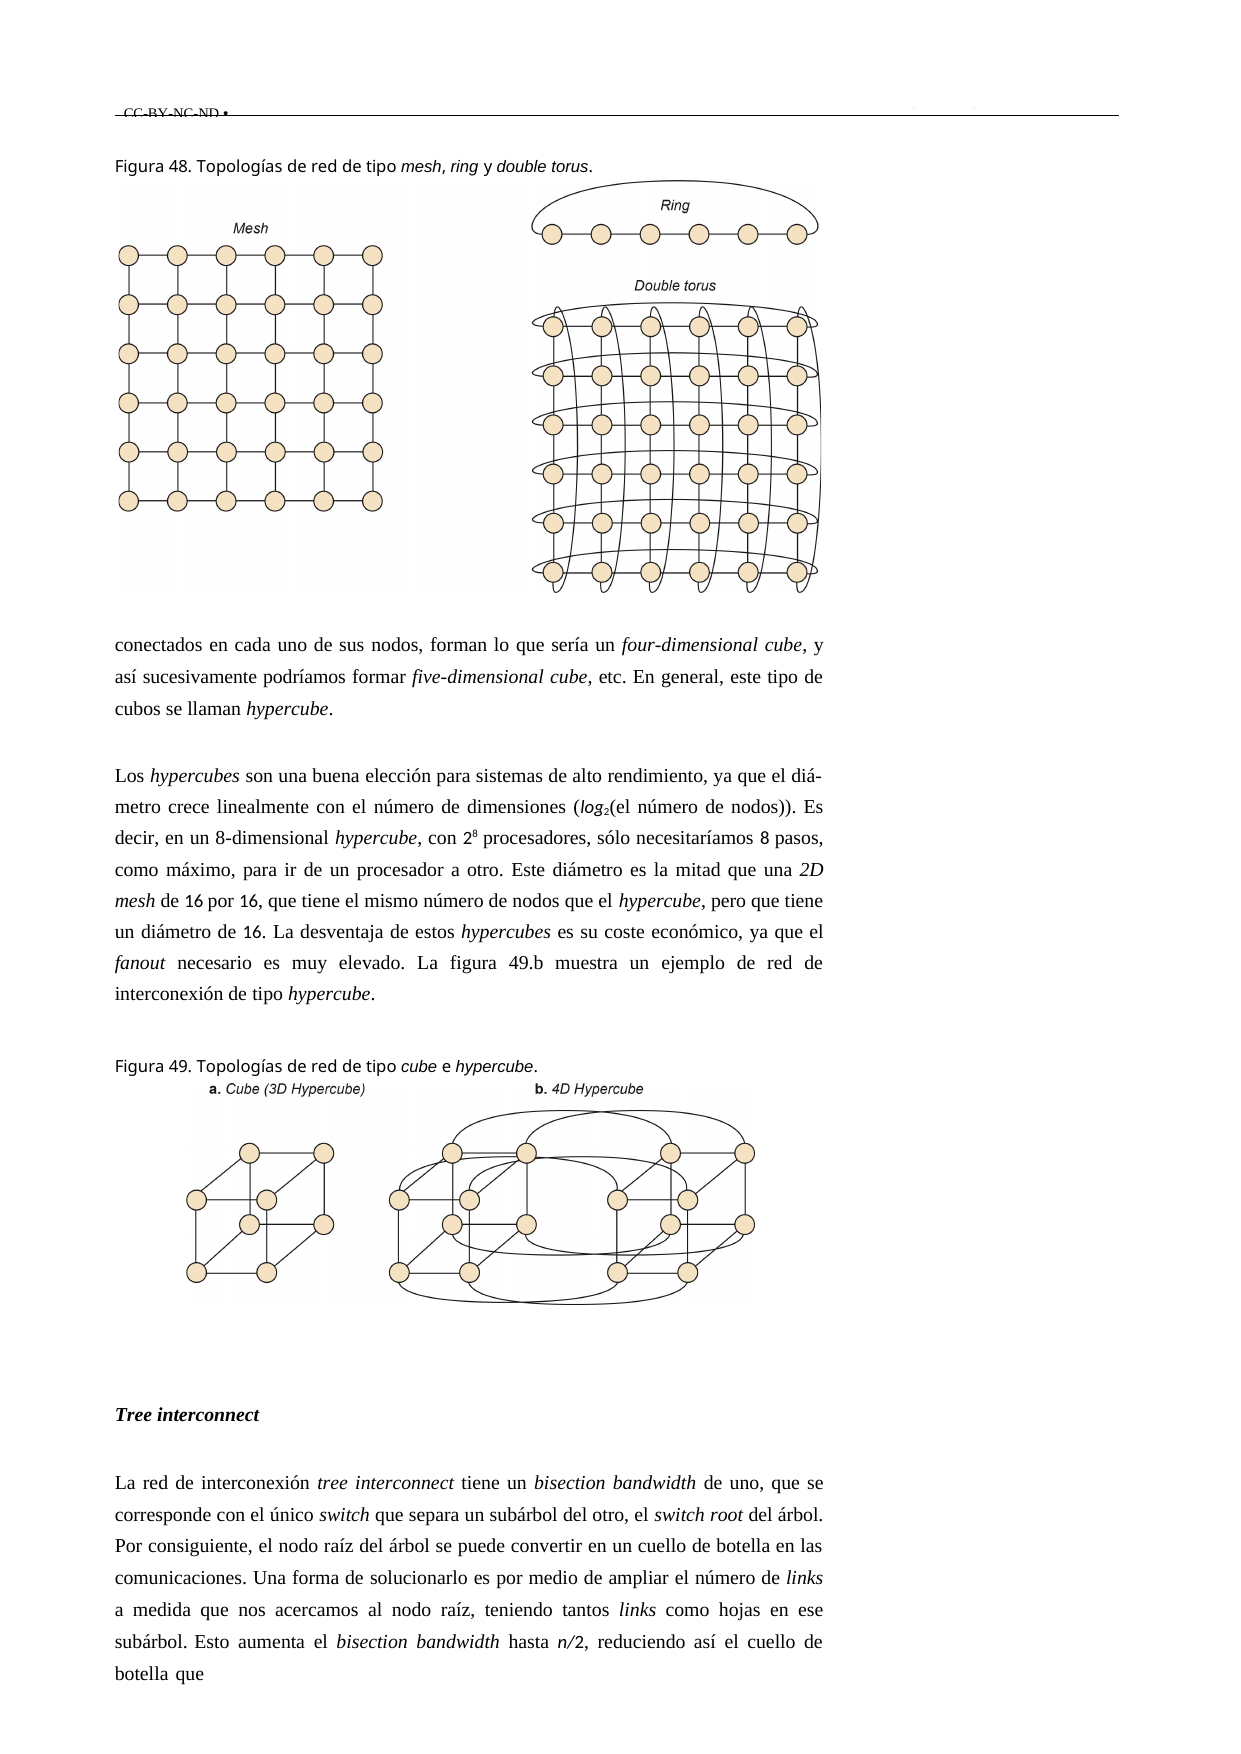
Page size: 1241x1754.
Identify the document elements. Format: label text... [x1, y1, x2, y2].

picture [118, 180, 822, 593]
text Figura 48. Topologías de red de tipo mesh, ring y double torus. [114, 155, 1153, 178]
text La red de interconexión tree interconnect tiene un bisection bandwidth de uno, que se corresponde con el único switch que separa un subárbol del otro, el switch root del árbol. Por consiguiente, el nodo raíz del árbol se puede convertir en un cuello de botella en las comunicaciones. Una forma de solucionarlo es por medio de ampliar el número de links a medida que nos acercamos al nodo raíz, teniendo tantos links como hojas en ese subárbol. Esto aumenta el bisection bandwidth hasta n/2, reduciendo así el cuello de botella que [114, 1471, 823, 1685]
subtitle Tree interconnect [114, 1403, 1153, 1426]
text Figura 49. Topologías de red de tipo cube e hypercube. [114, 1055, 1153, 1078]
picture [186, 1083, 755, 1305]
text Los hypercubes son una buena elección para sistemas de alto rendimiento, ya que el diá- metro crece linealmente con el número de dimensiones (log2(el número de nodos)). Es decir, en un 8-dimensional hypercube, con 28 procesadores, sólo necesitaríamos 8 pasos, como máximo, para ir de un procesador a otro. Este diámetro es la mitad que una 2D mesh de 16 por 16, que tiene el mismo número de nodos que el hypercube, pero que tiene un diámetro de 16. La desventaja de estos hypercubes es su coste económico, ya que el fanout necesario es muy elevado. La figura 49.b muestra un ejemplo de red de interconexión de tipo hypercube. [114, 764, 823, 1005]
text conectados en cada uno de sus nodos, forman lo que sería un four-dimensional cube, y así sucesivamente podríamos formar five-dimensional cube, etc. En general, este tipo de cubos se llaman hypercube. [114, 633, 823, 719]
